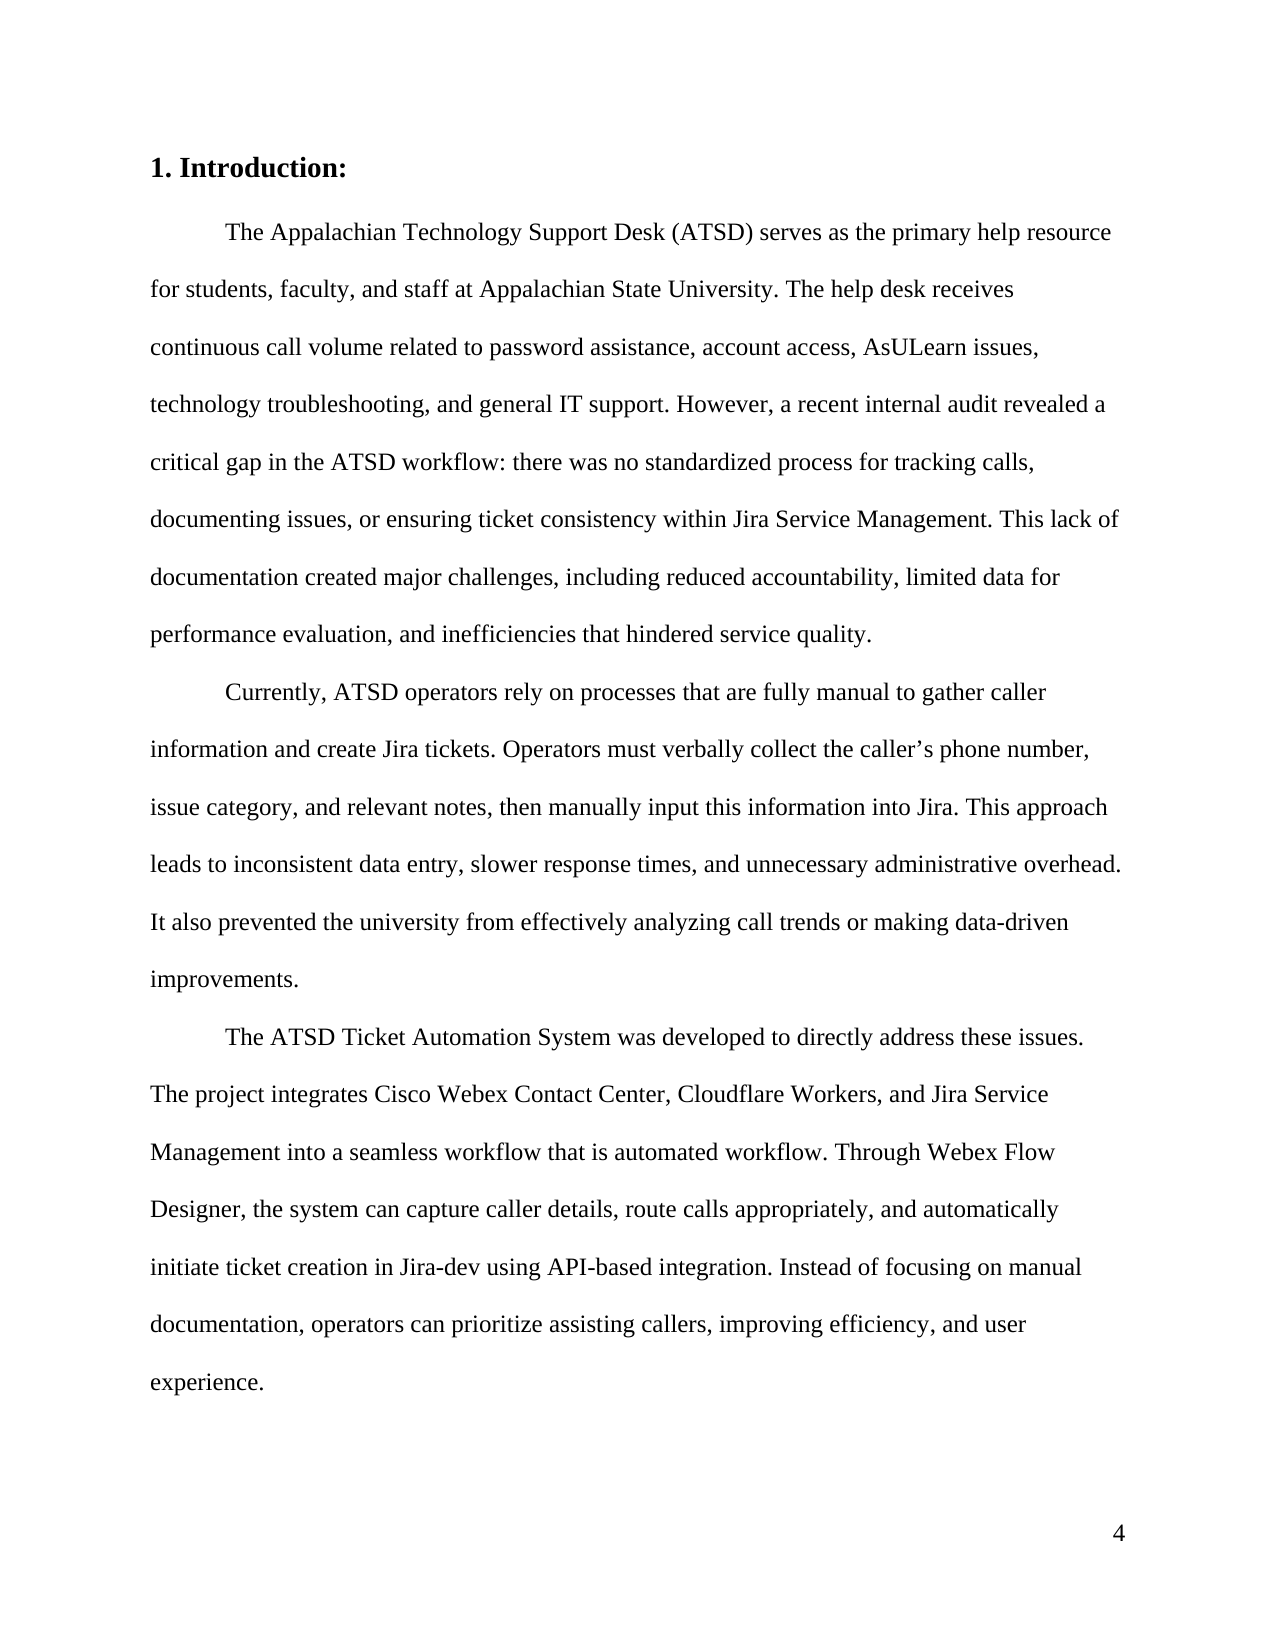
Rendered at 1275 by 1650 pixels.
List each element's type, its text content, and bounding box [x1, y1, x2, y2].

subtitle 1. Introduction: [150, 150, 1125, 183]
text The ATSD Ticket Automation System was developed to directly address these issues. The project integrates Cisco Webex Contact Center, Cloudflare Workers, and Jira Service Management into a seamless workflow that is automated workflow. Through Webex Flow Designer, the system can capture caller details, route calls appropriately, and automatically initiate ticket creation in Jira-dev using API-based integration. Instead of focusing on manual documentation, operators can prioritize assisting callers, improving efficiency, and user experience. [150, 1022, 1125, 1396]
text Currently, ATSD operators rely on processes that are fully manual to gather caller information and create Jira tickets. Operators must verbally collect the caller’s phone number, issue category, and relevant notes, then manually input this information into Jira. This approach leads to inconsistent data entry, slower response times, and unnecessary administrative overhead. It also prevented the university from effectively analyzing call trends or making data-driven improvements. [150, 677, 1125, 993]
text The Appalachian Technology Support Desk (ATSD) serves as the primary help resource for students, faculty, and staff at Appalachian State University. The help desk receives continuous call volume related to password assistance, account access, AsULearn issues, technology troubleshooting, and general IT support. However, a recent internal audit revealed a critical gap in the ATSD workflow: there was no standardized process for tracking calls, documenting issues, or ensuring ticket consistency within Jira Service Management. This lack of documentation created major challenges, including reduced accountability, limited data for performance evaluation, and inefficiencies that hindered service quality. [150, 217, 1125, 648]
